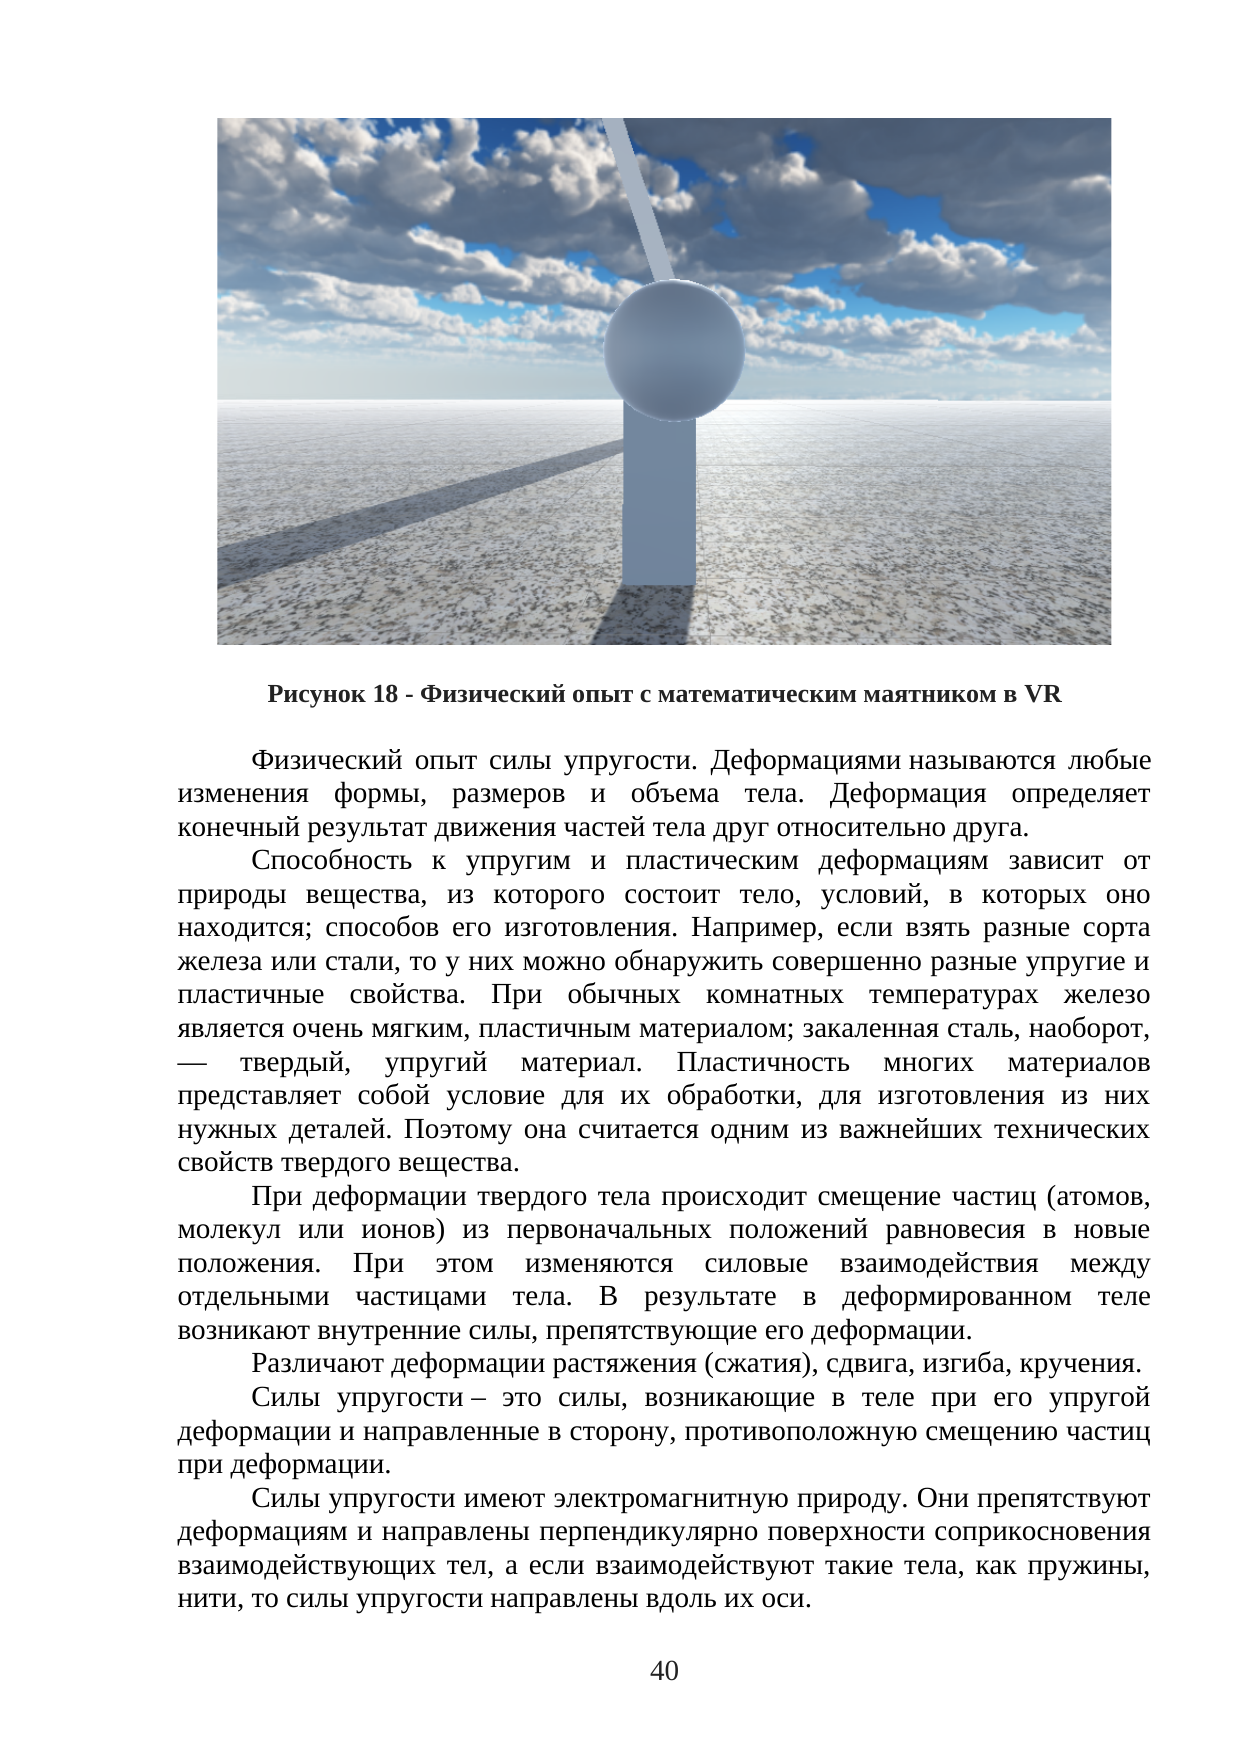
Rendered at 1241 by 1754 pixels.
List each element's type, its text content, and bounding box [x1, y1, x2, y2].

picture [217, 118, 1112, 645]
text Силы упругости – это силы, возникающие в теле при его упругой деформации и направленные в сторону, противоположную смещению частиц при деформации. [177, 1379, 1152, 1480]
text Физический опыт силы упругости. Деформациями называются любые изменения формы, размеров и объема тела. Деформация определяет конечный результат движения частей тела друг относительно друга. [177, 742, 1152, 842]
text Способность к упругим и пластическим деформациям зависит от природы вещества, из которого состоит тело, условий, в которых оно находится; способов его изготовления. Например, если взять разные сорта железа или стали, то у них можно обнаружить совершенно разные упругие и пластичные свойства. При обычных комнатных температурах железо является очень мягким, пластичным материалом; закаленная сталь, наоборот, — твердый, упругий материал. Пластичность многих материалов представляет собой условие для их обработки, для изготовления из них нужных деталей. Поэтому она считается одним из важнейших технических свойств твердого вещества. [177, 842, 1152, 1178]
text Различают деформации растяжения (сжатия), сдвига, изгиба, кручения. [177, 1346, 1152, 1379]
text Силы упругости имеют электромагнитную природу. Они препятствуют деформациям и направлены перпендикулярно поверхности соприкосновения взаимодействующих тел, а если взаимодействуют такие тела, как пружины, нити, то силы упругости направлены вдоль их оси. [177, 1480, 1152, 1614]
text При деформации твердого тела происходит смещение частиц (атомов, молекул или ионов) из первоначальных положений равновесия в новые положения. При этом изменяются силовые взаимодействия между отдельными частицами тела. В результате в деформированном теле возникают внутренние силы, препятствующие его деформации. [177, 1178, 1152, 1346]
